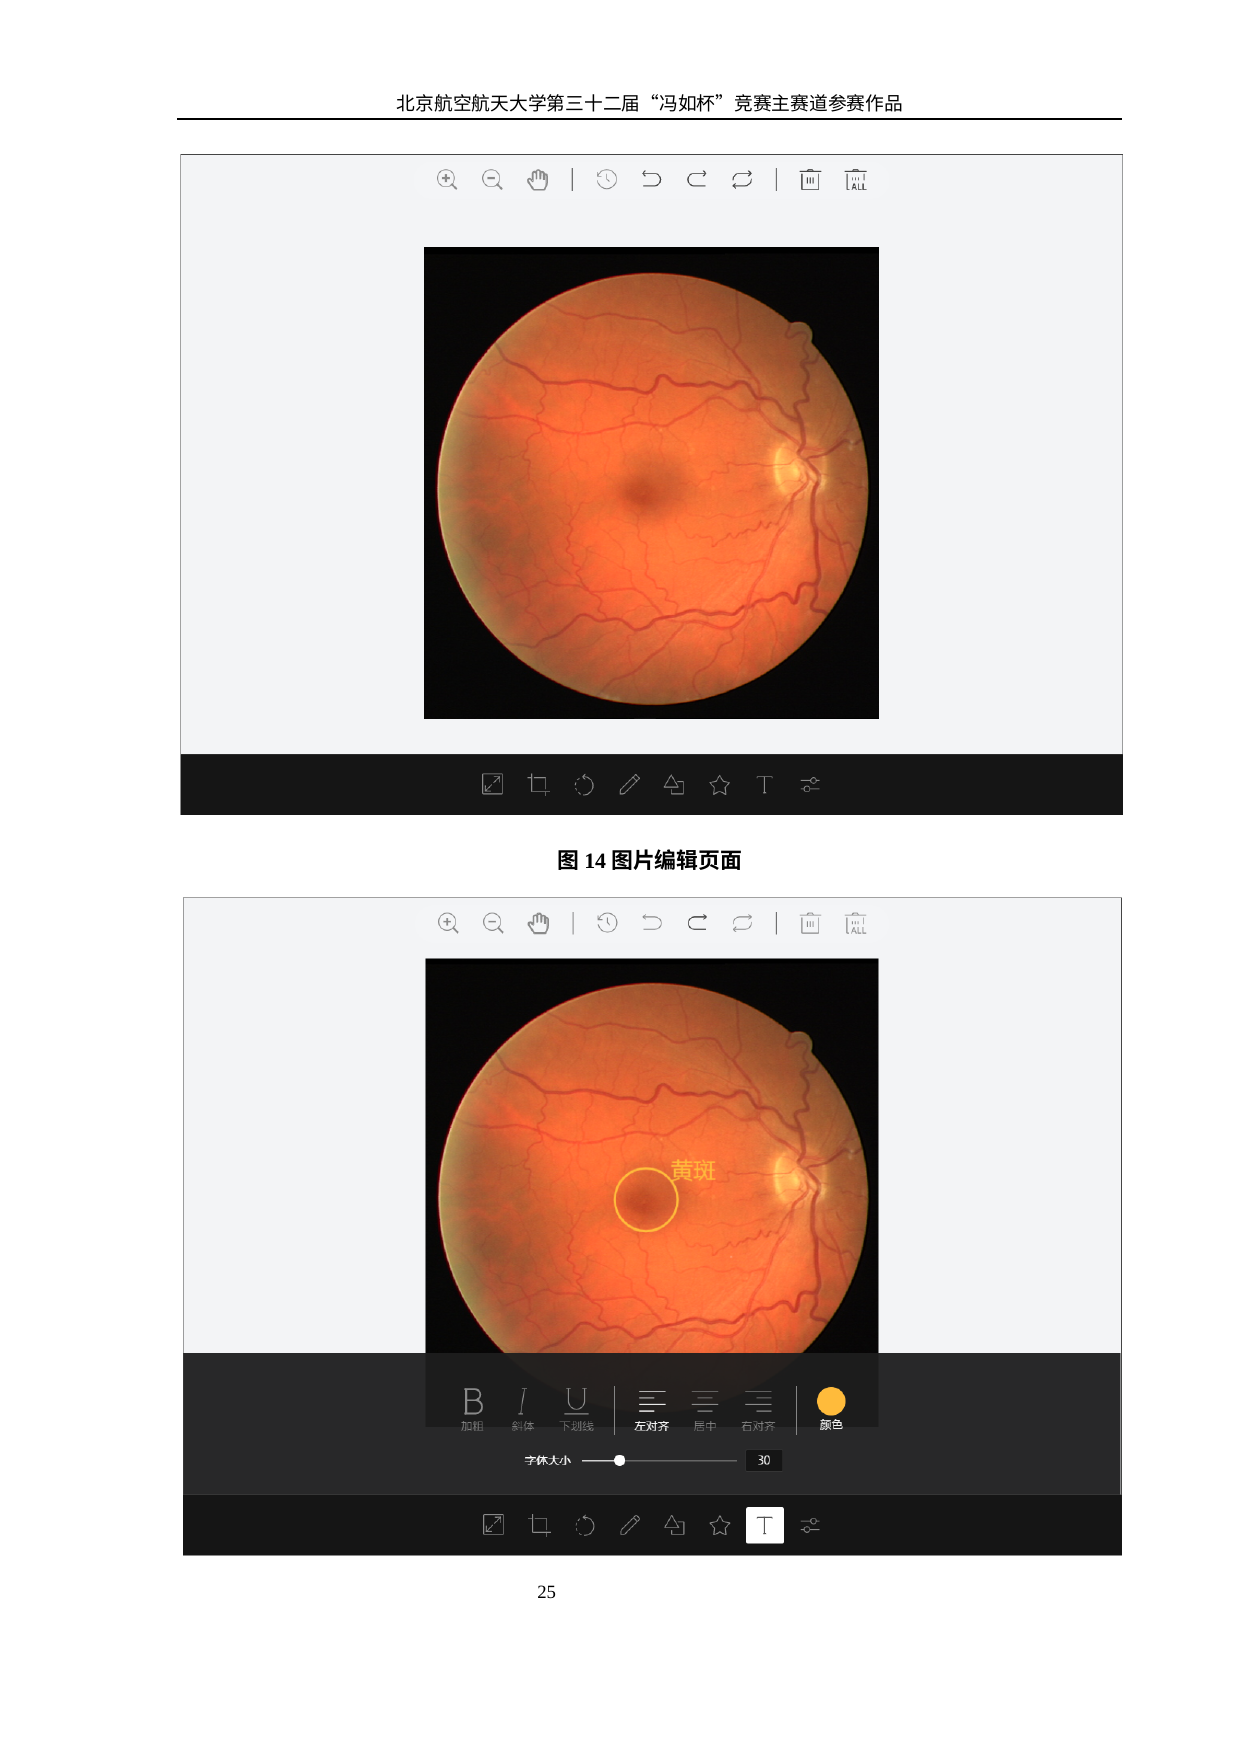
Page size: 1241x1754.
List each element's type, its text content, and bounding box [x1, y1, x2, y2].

picture [177, 891, 1128, 1558]
picture [177, 148, 1128, 815]
